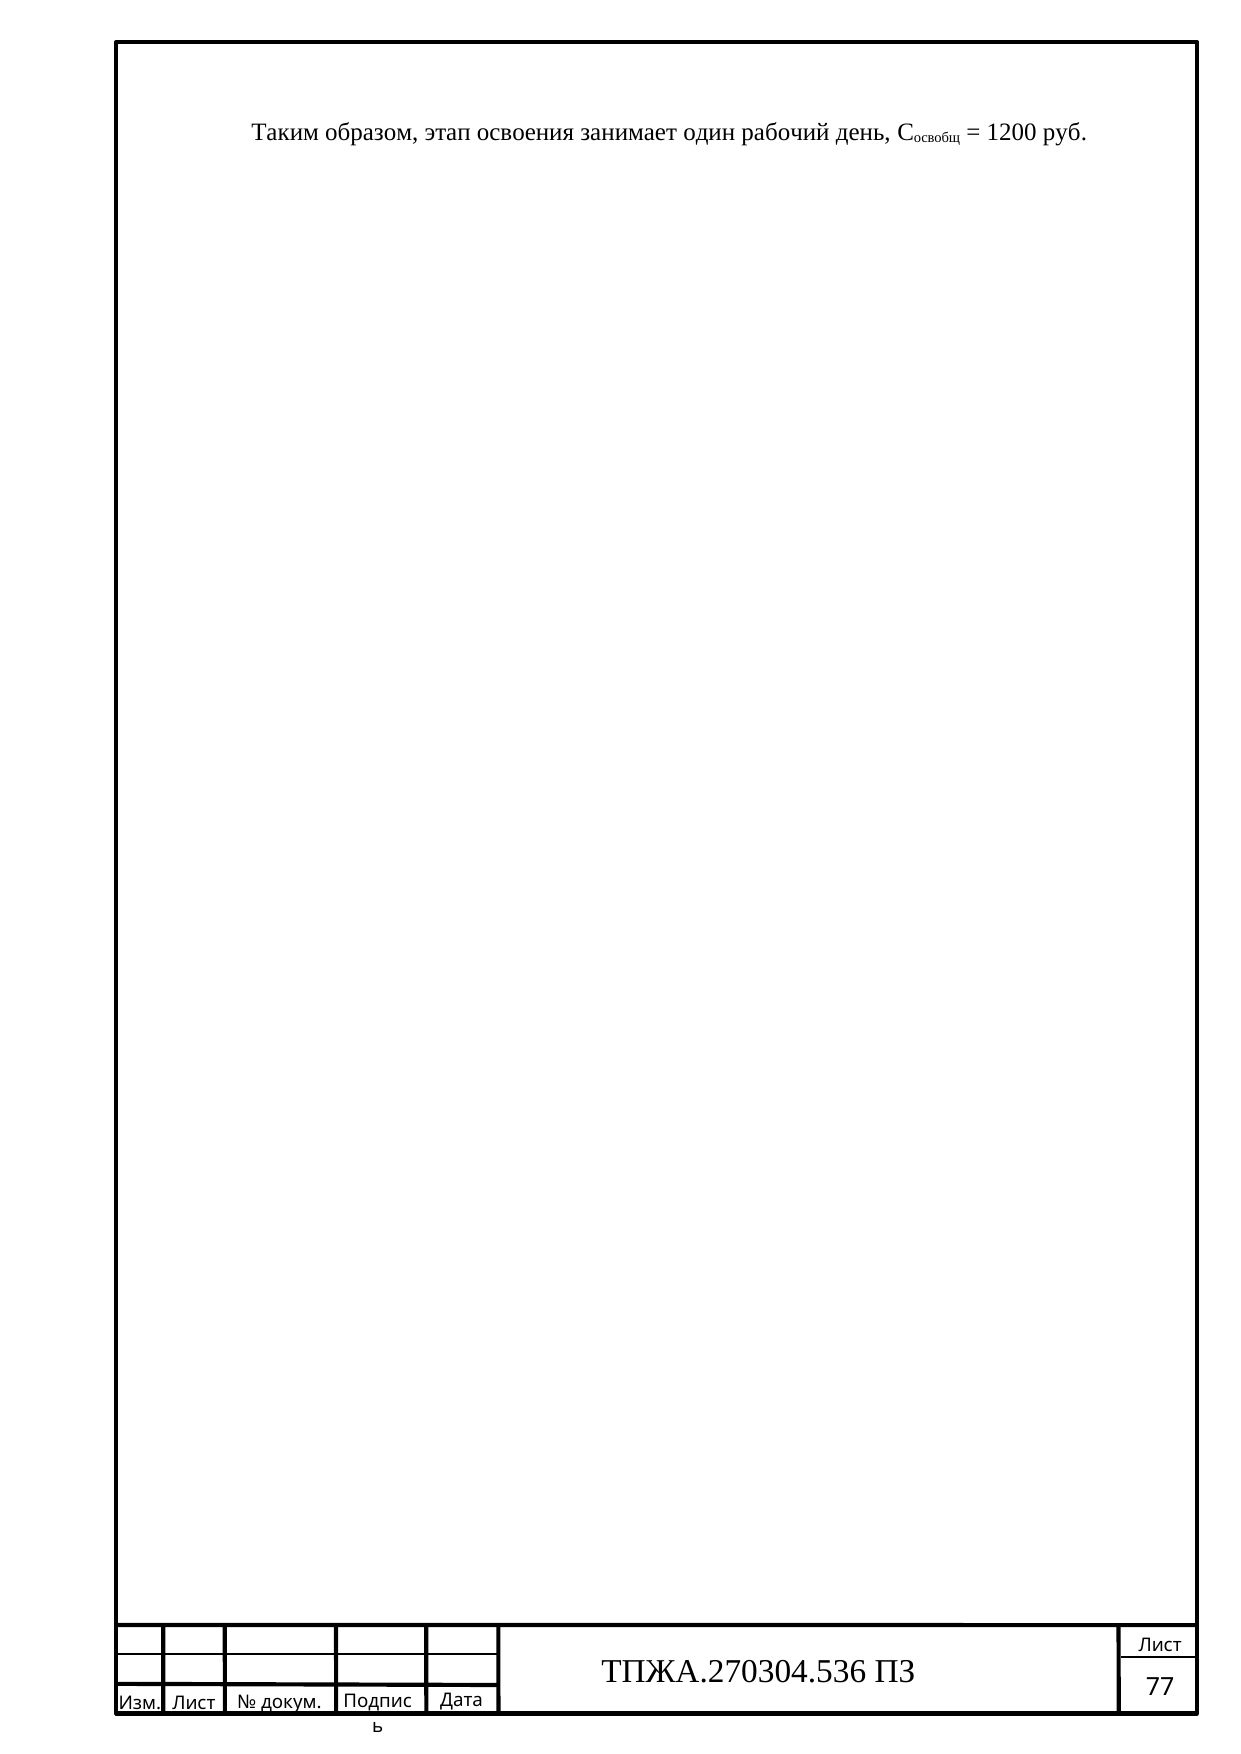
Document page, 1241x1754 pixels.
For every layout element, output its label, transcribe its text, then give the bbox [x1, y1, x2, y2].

text Таким образом, этап освоения занимает один рабочий день, Cосвобщ = 1200 руб. [162, 117, 1152, 145]
